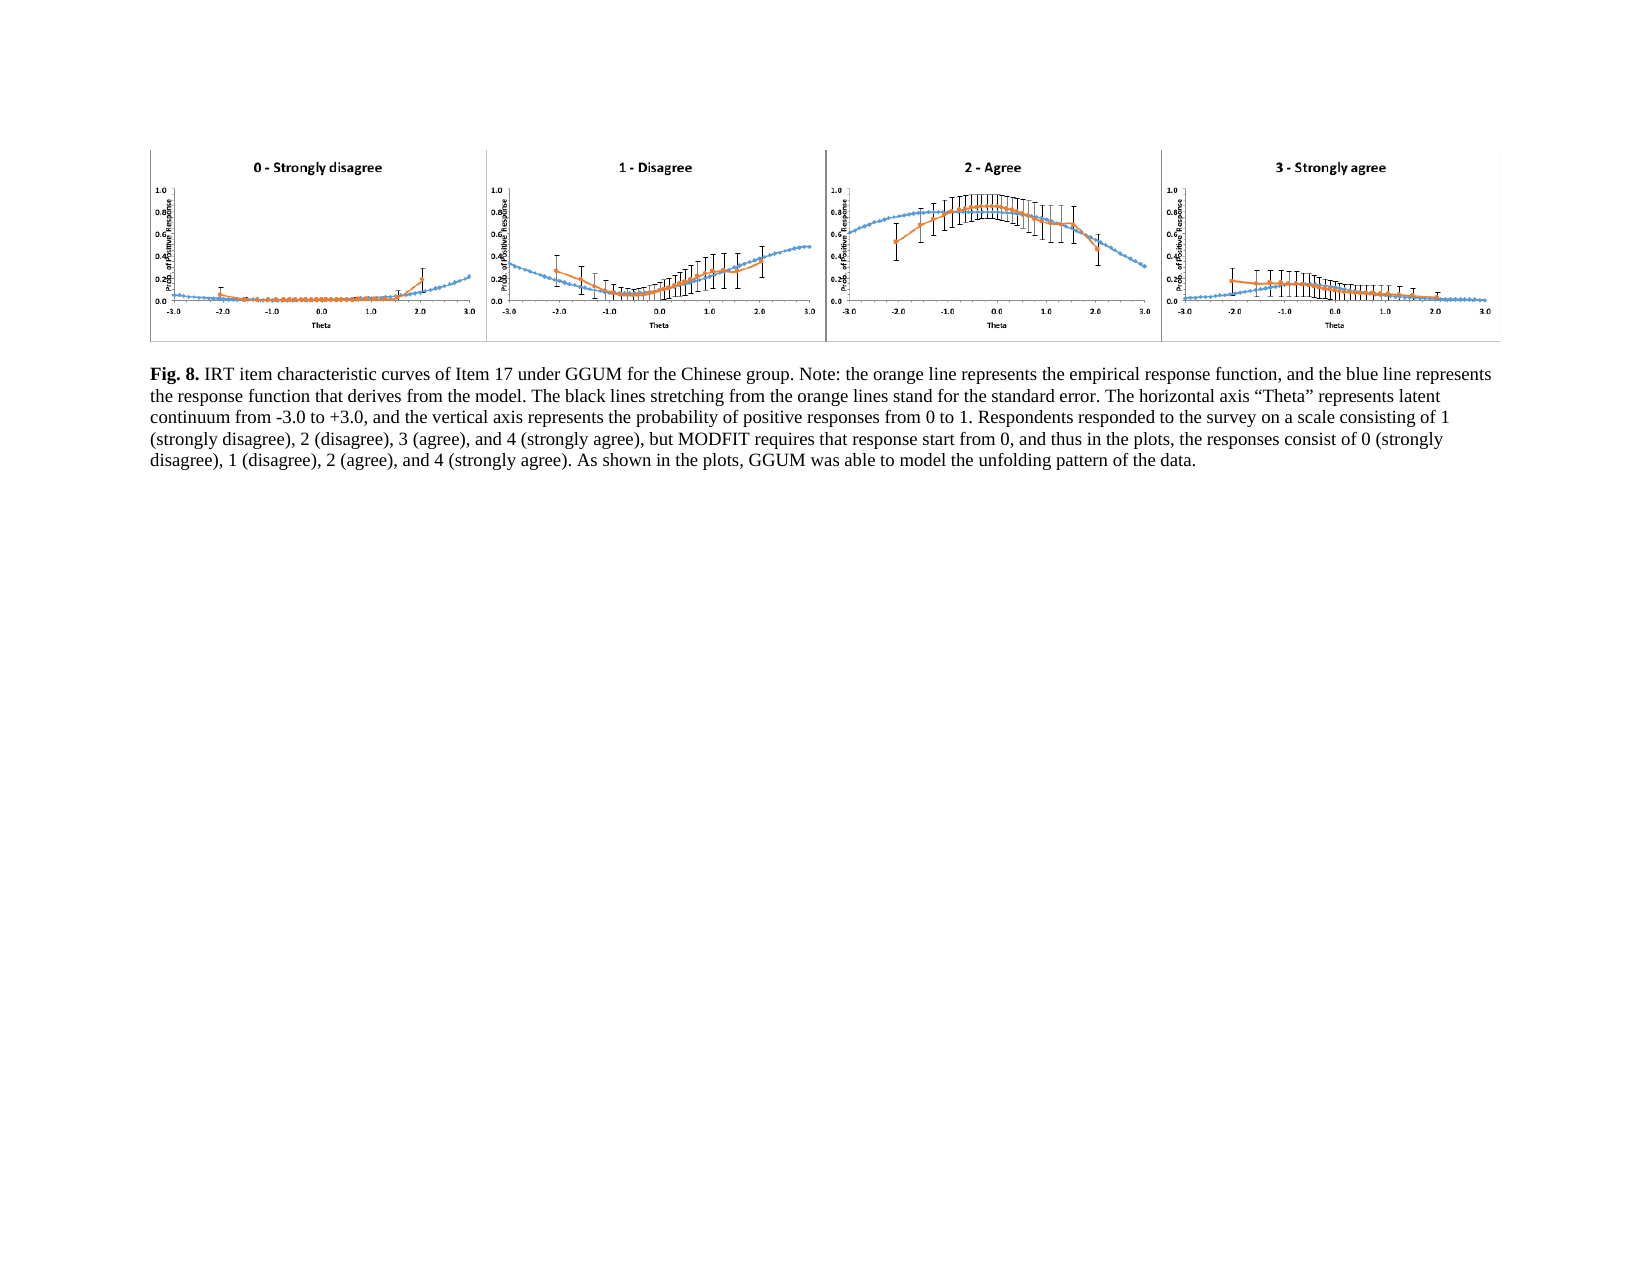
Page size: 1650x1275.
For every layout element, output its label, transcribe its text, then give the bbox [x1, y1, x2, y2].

picture [150, 150, 1500, 342]
text Fig. 8. IRT item characteristic curves of Item 17 under GGUM for the Chinese group. Note: the orange line represents the empirical response function, and the blue line represents the response function that derives from the model. The black lines stretching from the orange lines stand for the standard error. The horizontal axis “Theta” represents latent continuum from -3.0 to +3.0, and the vertical axis represents the probability of positive responses from 0 to 1. Respondents responded to the survey on a scale consisting of 1 (strongly disagree), 2 (disagree), 3 (agree), and 4 (strongly agree), but MODFIT requires that response start from 0, and thus in the plots, the responses consist of 0 (strongly disagree), 1 (disagree), 2 (agree), and 4 (strongly agree). As shown in the plots, GGUM was able to model the unfolding pattern of the data. [150, 363, 1500, 471]
